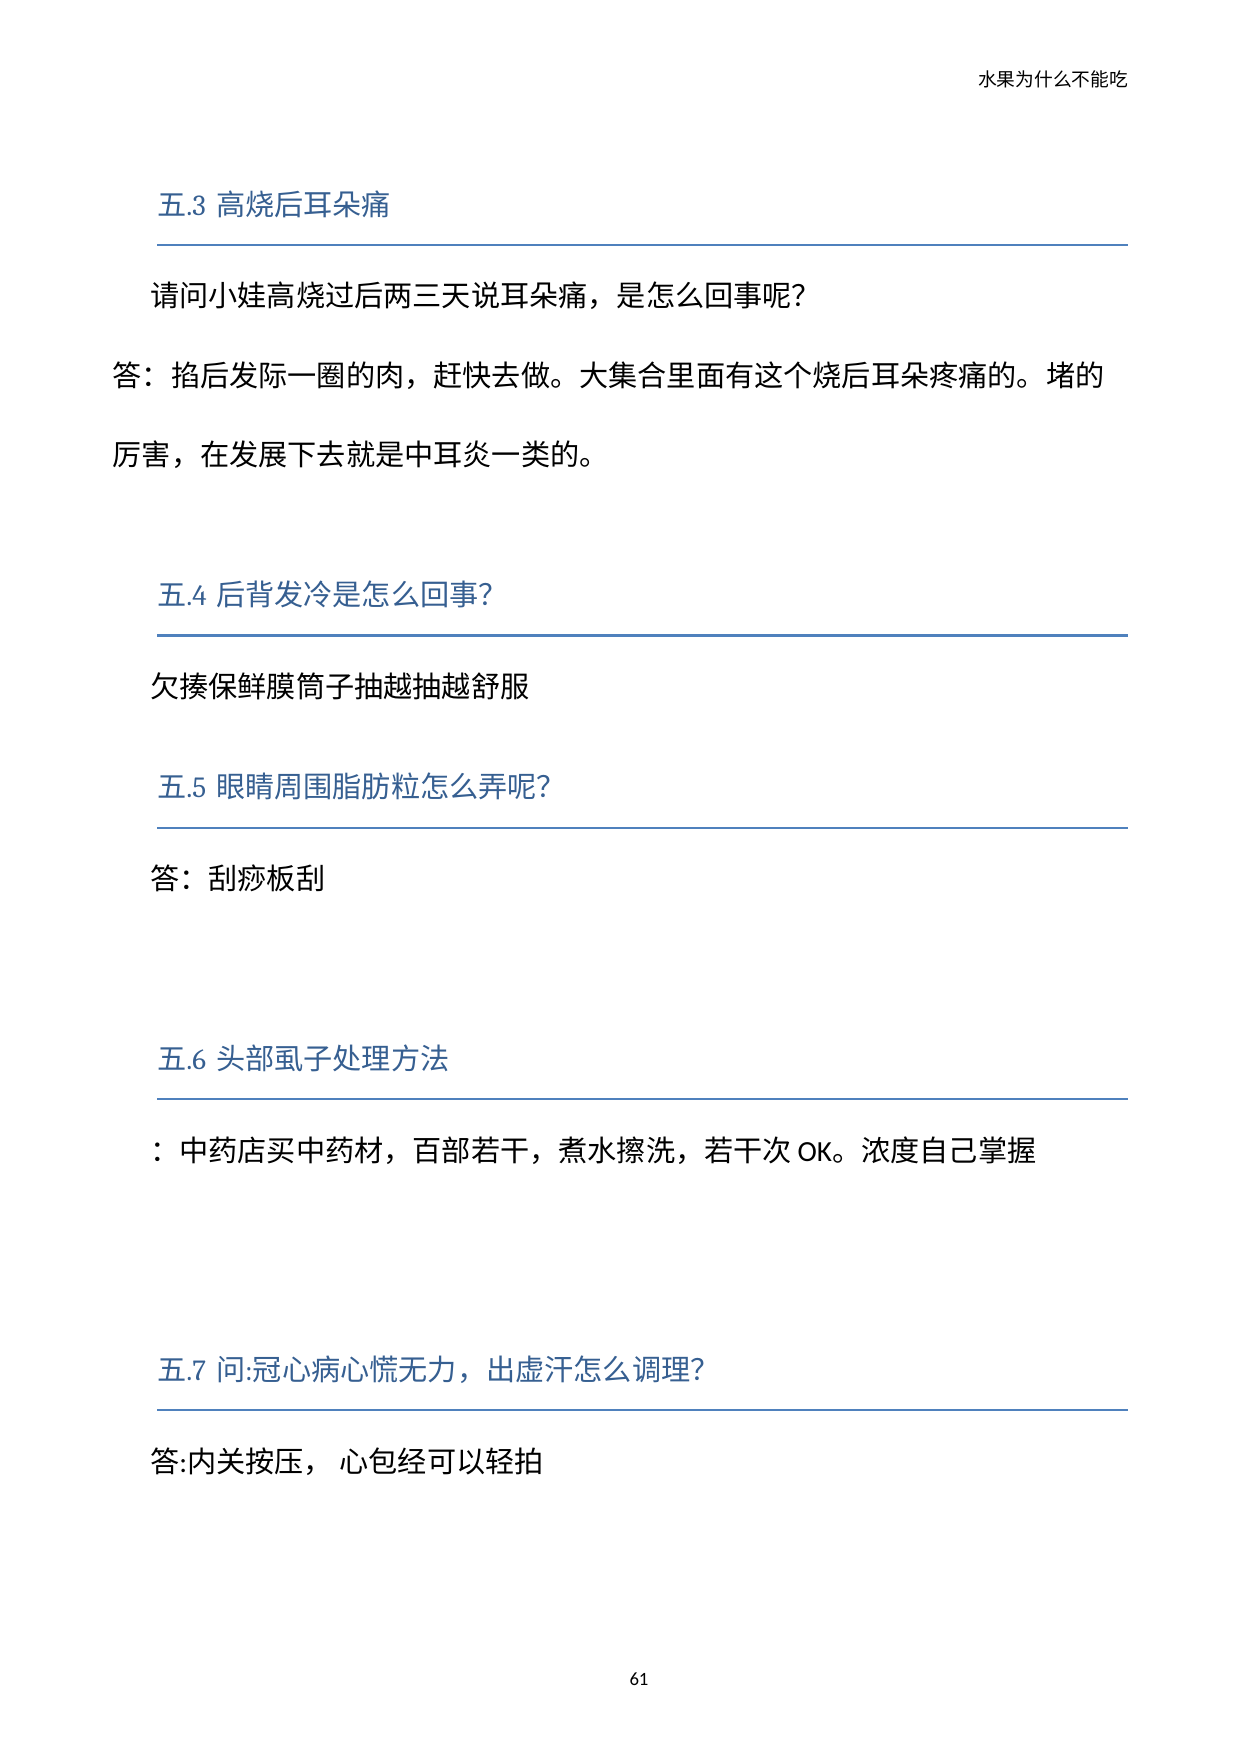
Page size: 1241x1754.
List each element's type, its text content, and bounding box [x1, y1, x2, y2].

subtitle 眼睛周围脂肪粒怎么弄呢？ [157, 745, 1128, 827]
text 答：刮痧板刮 [112, 837, 1128, 916]
subtitle 问:冠心病心慌无力，出虚汗怎么调理？ [157, 1328, 1128, 1409]
text 请问小娃高烧过后两三天说耳朵痛，是怎么回事呢？ 答：掐后发际一圈的肉，赶快去做。大集合里面有这个烧后耳朵疼痛的。堵的厉害，在发展下去就是中耳炎一类的。 [112, 254, 1128, 532]
text 欠揍保鲜膜筒子抽越抽越舒服 [112, 645, 1128, 724]
subtitle 后背发冷是怎么回事？ [157, 553, 1128, 634]
text ：中药店买中药材，百部若干，煮水擦洗，若干次OK。浓度自己掌握 [112, 1108, 1128, 1228]
subtitle 高烧后耳朵痛 [157, 163, 1128, 244]
subtitle 头部虱子处理方法 [157, 1017, 1128, 1098]
text 答:内关按压， 心包经可以轻拍 [112, 1420, 1128, 1539]
